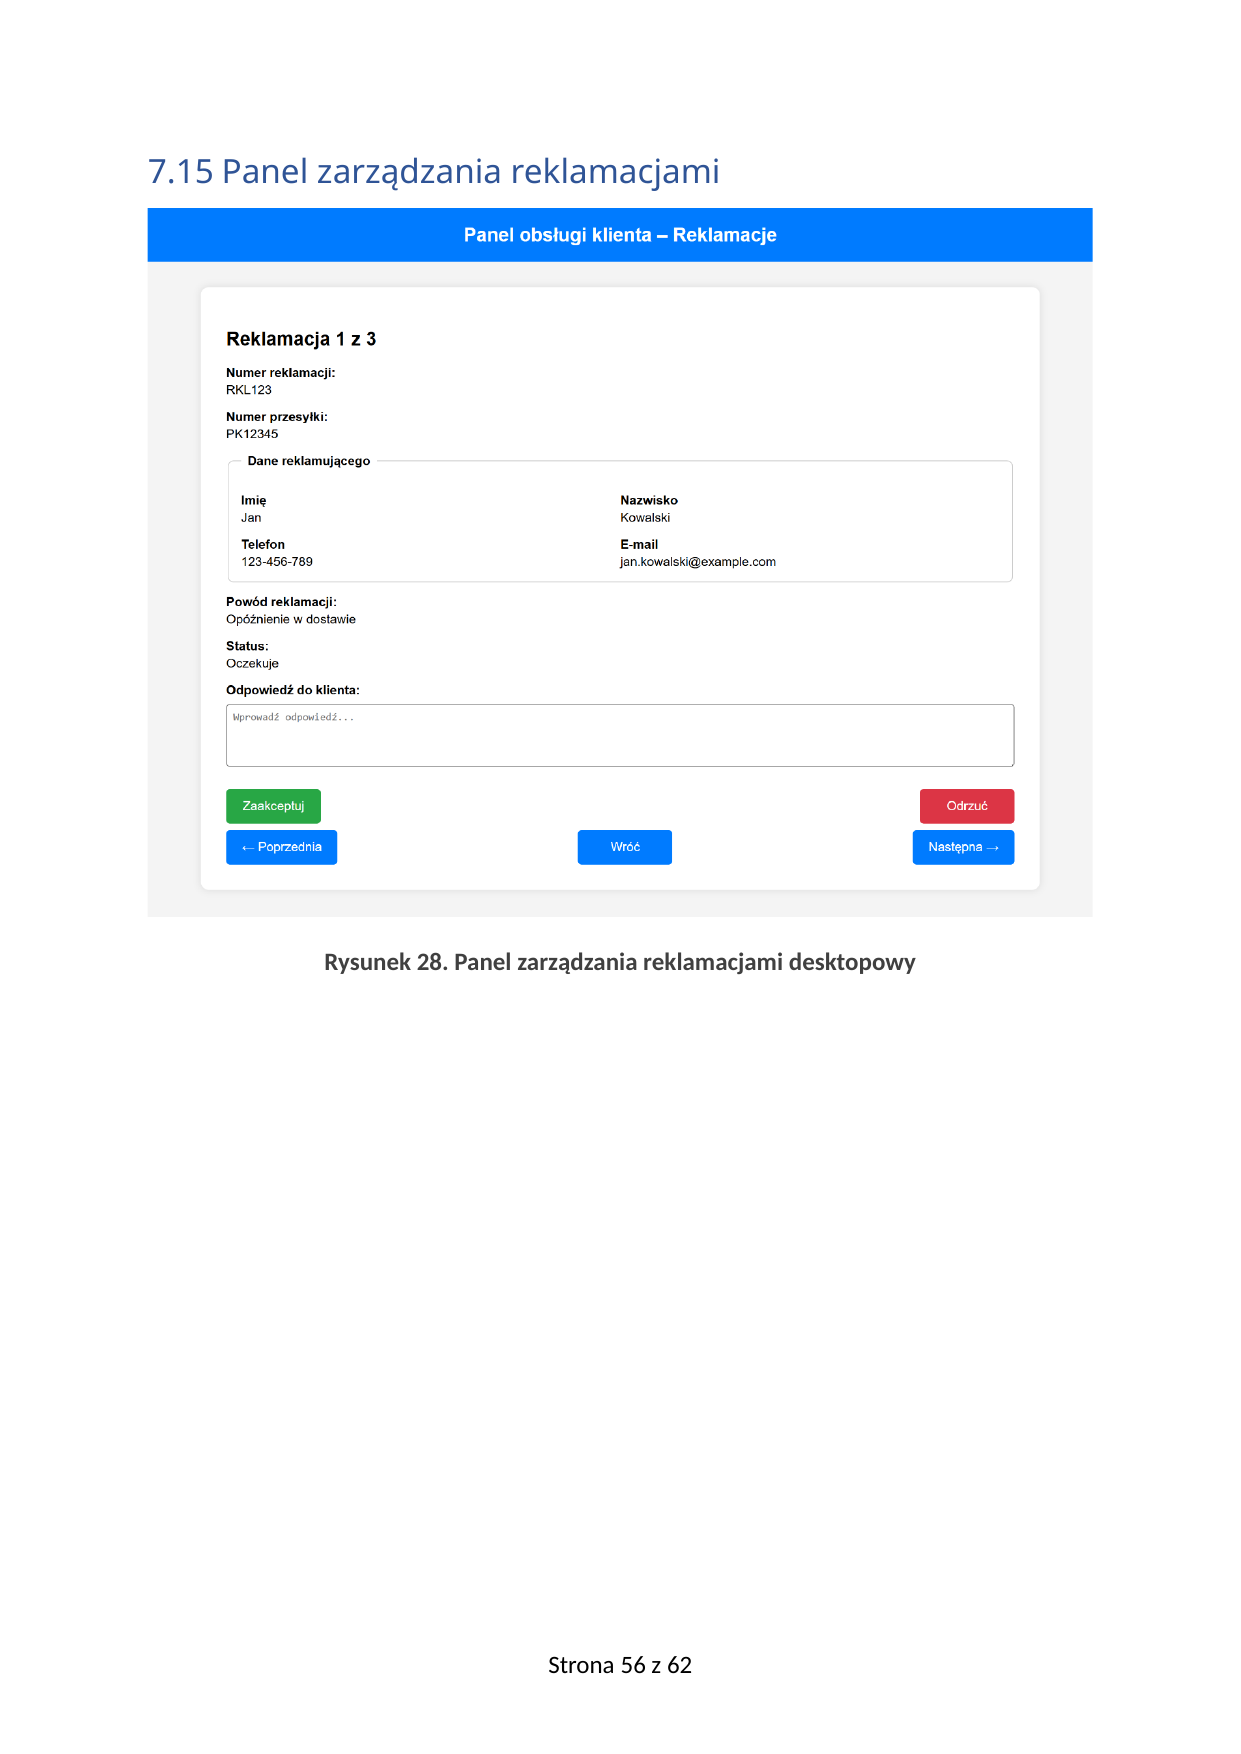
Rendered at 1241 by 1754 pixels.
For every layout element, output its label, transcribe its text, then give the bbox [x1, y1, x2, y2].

subtitle 7.15 Panel zarządzania reklamacjami [148, 148, 1093, 193]
text Rysunek 28. Panel zarządzania reklamacjami desktopowy [148, 946, 1093, 977]
picture [147, 208, 1093, 917]
